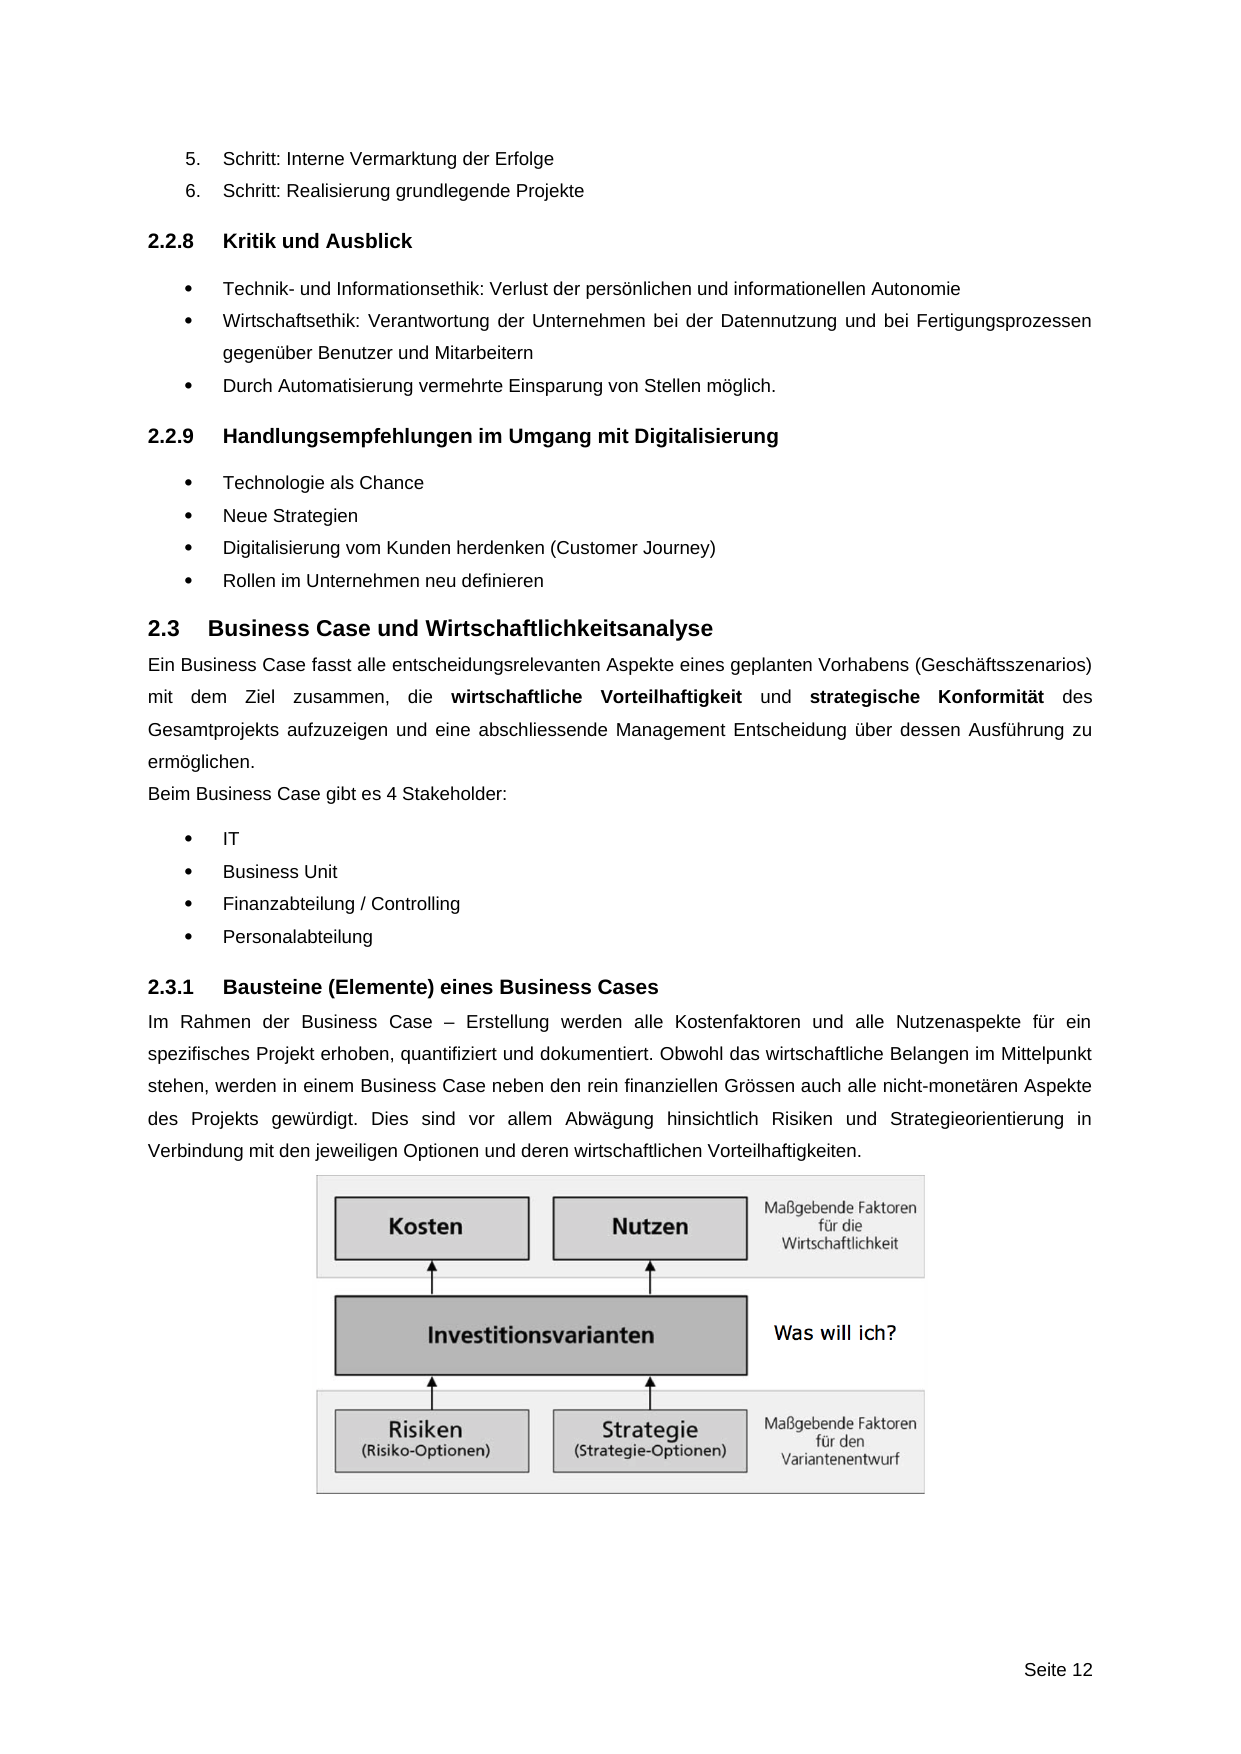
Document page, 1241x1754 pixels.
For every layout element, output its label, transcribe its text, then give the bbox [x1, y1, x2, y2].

subtitle Bausteine (Elemente) eines Business Cases [148, 975, 1093, 999]
list Neue Strategien [185, 504, 1093, 526]
list Technik- und Informationsethik: Verlust der persönlichen und informationellen Autonomie [185, 277, 1093, 299]
list Business Unit [185, 861, 1093, 882]
text Ein Business Case fasst alle entscheidungsrelevanten Aspekte eines geplanten Vorhabens (Geschäftsszenarios) mit dem Ziel zusammen, die wirtschaftliche Vorteilhaftigkeit und strategische Konformität des Gesamtprojekts aufzuzeigen und eine abschliessende Management Entscheidung über dessen Ausführung zu ermöglichen. [148, 654, 1093, 772]
list Digitalisierung vom Kunden herdenken (Customer Journey) [185, 537, 1093, 559]
list IT [185, 828, 1093, 850]
list Finanzabteilung / Controlling [185, 893, 1093, 915]
text Beim Business Case gibt es 4 Stakeholder: [148, 783, 1093, 805]
list Technologie als Chance [185, 472, 1093, 494]
list Schritt: Interne Vermarktung der Erfolge [185, 148, 1093, 169]
list Rollen im Unternehmen neu definieren [185, 569, 1093, 591]
text Im Rahmen der Business Case – Erstellung werden alle Kostenfaktoren und alle Nutzenaspekte für ein spezifisches Projekt erhoben, quantifiziert und dokumentiert. Obwohl das wirtschaftliche Belangen im Mittelpunkt stehen, werden in einem Business Case neben den rein finanziellen Grössen auch alle nicht-monetären Aspekte des Projekts gewürdigt. Dies sind vor allem Abwägung hinsichtlich Risiken und Strategieorientierung in Verbindung mit den jeweiligen Optionen und deren wirtschaftlichen Vorteilhaftigkeiten. [148, 1011, 1093, 1161]
picture [312, 1172, 929, 1495]
list Personalabteilung [185, 926, 1093, 947]
list Durch Automatisierung vermehrte Einsparung von Stellen möglich. [185, 374, 1093, 396]
list Schritt: Realisierung grundlegende Projekte [185, 180, 1093, 201]
subtitle Kritik und Ausblick [148, 229, 1093, 253]
list Wirtschaftsethik: Verantwortung der Unternehmen bei der Datennutzung und bei Fertigungsprozessen gegenüber Benutzer und Mitarbeitern [185, 310, 1093, 364]
subtitle Handlungsempfehlungen im Umgang mit Digitalisierung [148, 424, 1093, 448]
subtitle Business Case und Wirtschaftlichkeitsanalyse [148, 614, 1093, 641]
